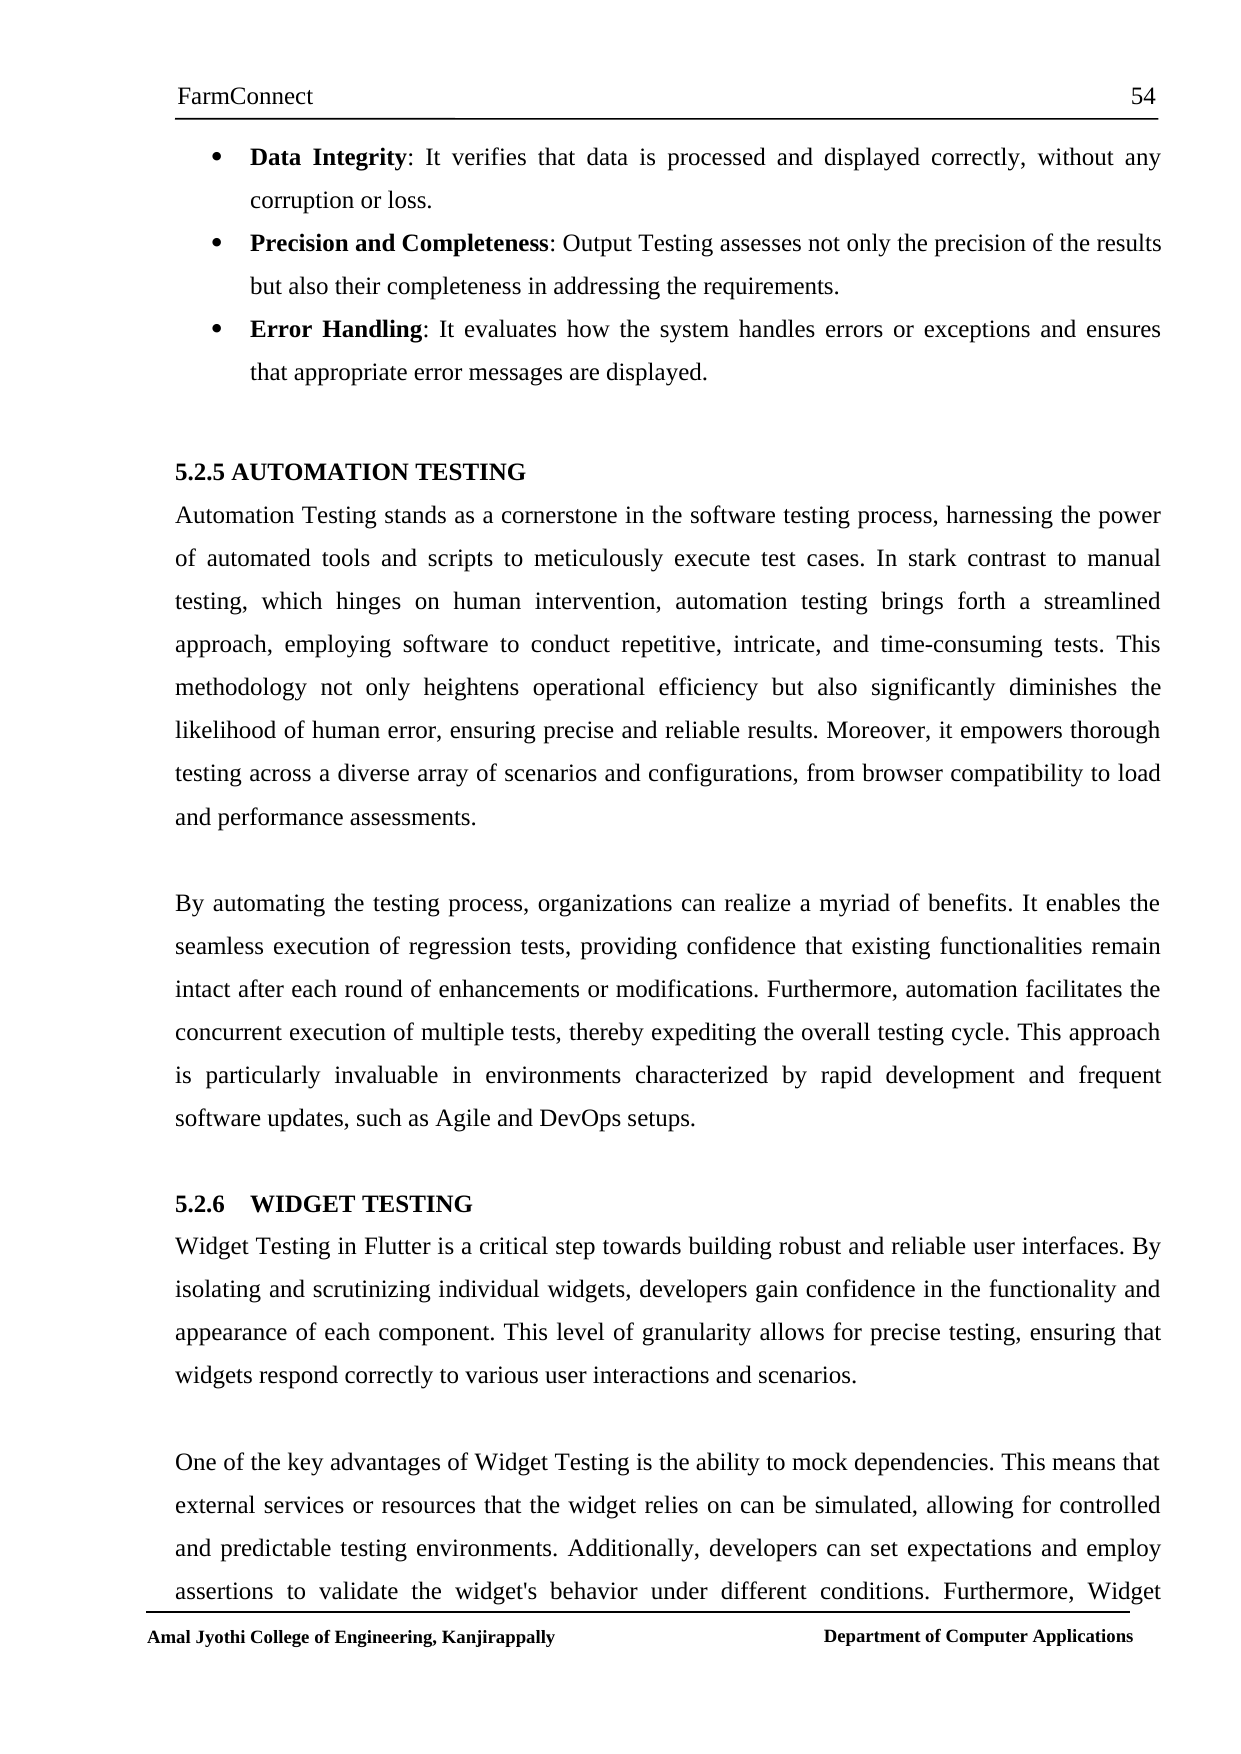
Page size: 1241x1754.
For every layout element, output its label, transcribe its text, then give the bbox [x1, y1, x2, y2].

list Data Integrity: It verifies that data is processed and displayed correctly, without any corruption or loss. [212, 142, 1162, 213]
list Precision and Completeness: Output Testing assesses not only the precision of the results but also their completeness in addressing the requirements. [212, 228, 1162, 300]
list WIDGET TESTING [175, 1189, 1162, 1217]
text Widget Testing in Flutter is a critical step towards building robust and reliable user interfaces. By isolating and scrutinizing individual widgets, developers gain confidence in the functionality and appearance of each component. This level of granularity allows for precise testing, ensuring that widgets respond correctly to various user interactions and scenarios. [175, 1231, 1162, 1389]
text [175, 1447, 1162, 1605]
list AUTOMATION TESTING [175, 457, 1162, 485]
text Automation Testing stands as a cornerstone in the software testing process, harnessing the power of automated tools and scripts to meticulously execute test cases. In stark contrast to manual testing, which hinges on human intervention, automation testing brings forth a streamlined approach, employing software to conduct repetitive, intricate, and time-consuming tests. This methodology not only heightens operational efficiency but also significantly diminishes the likelihood of human error, ensuring precise and reliable results. Moreover, it empowers thorough testing across a diverse array of scenarios and configurations, from browser compatibility to load and performance assessments. [175, 500, 1162, 830]
text By automating the testing process, organizations can realize a myriad of benefits. It enables the seamless execution of regression tests, providing confidence that existing functionalities remain intact after each round of enhancements or modifications. Furthermore, automation facilitates the concurrent execution of multiple tests, thereby expediting the overall testing cycle. This approach is particularly invaluable in environments characterized by rapid development and frequent software updates, such as Agile and DevOps setups. [175, 888, 1162, 1132]
list Error Handling: It evaluates how the system handles errors or exceptions and ensures that appropriate error messages are displayed. [212, 314, 1162, 386]
